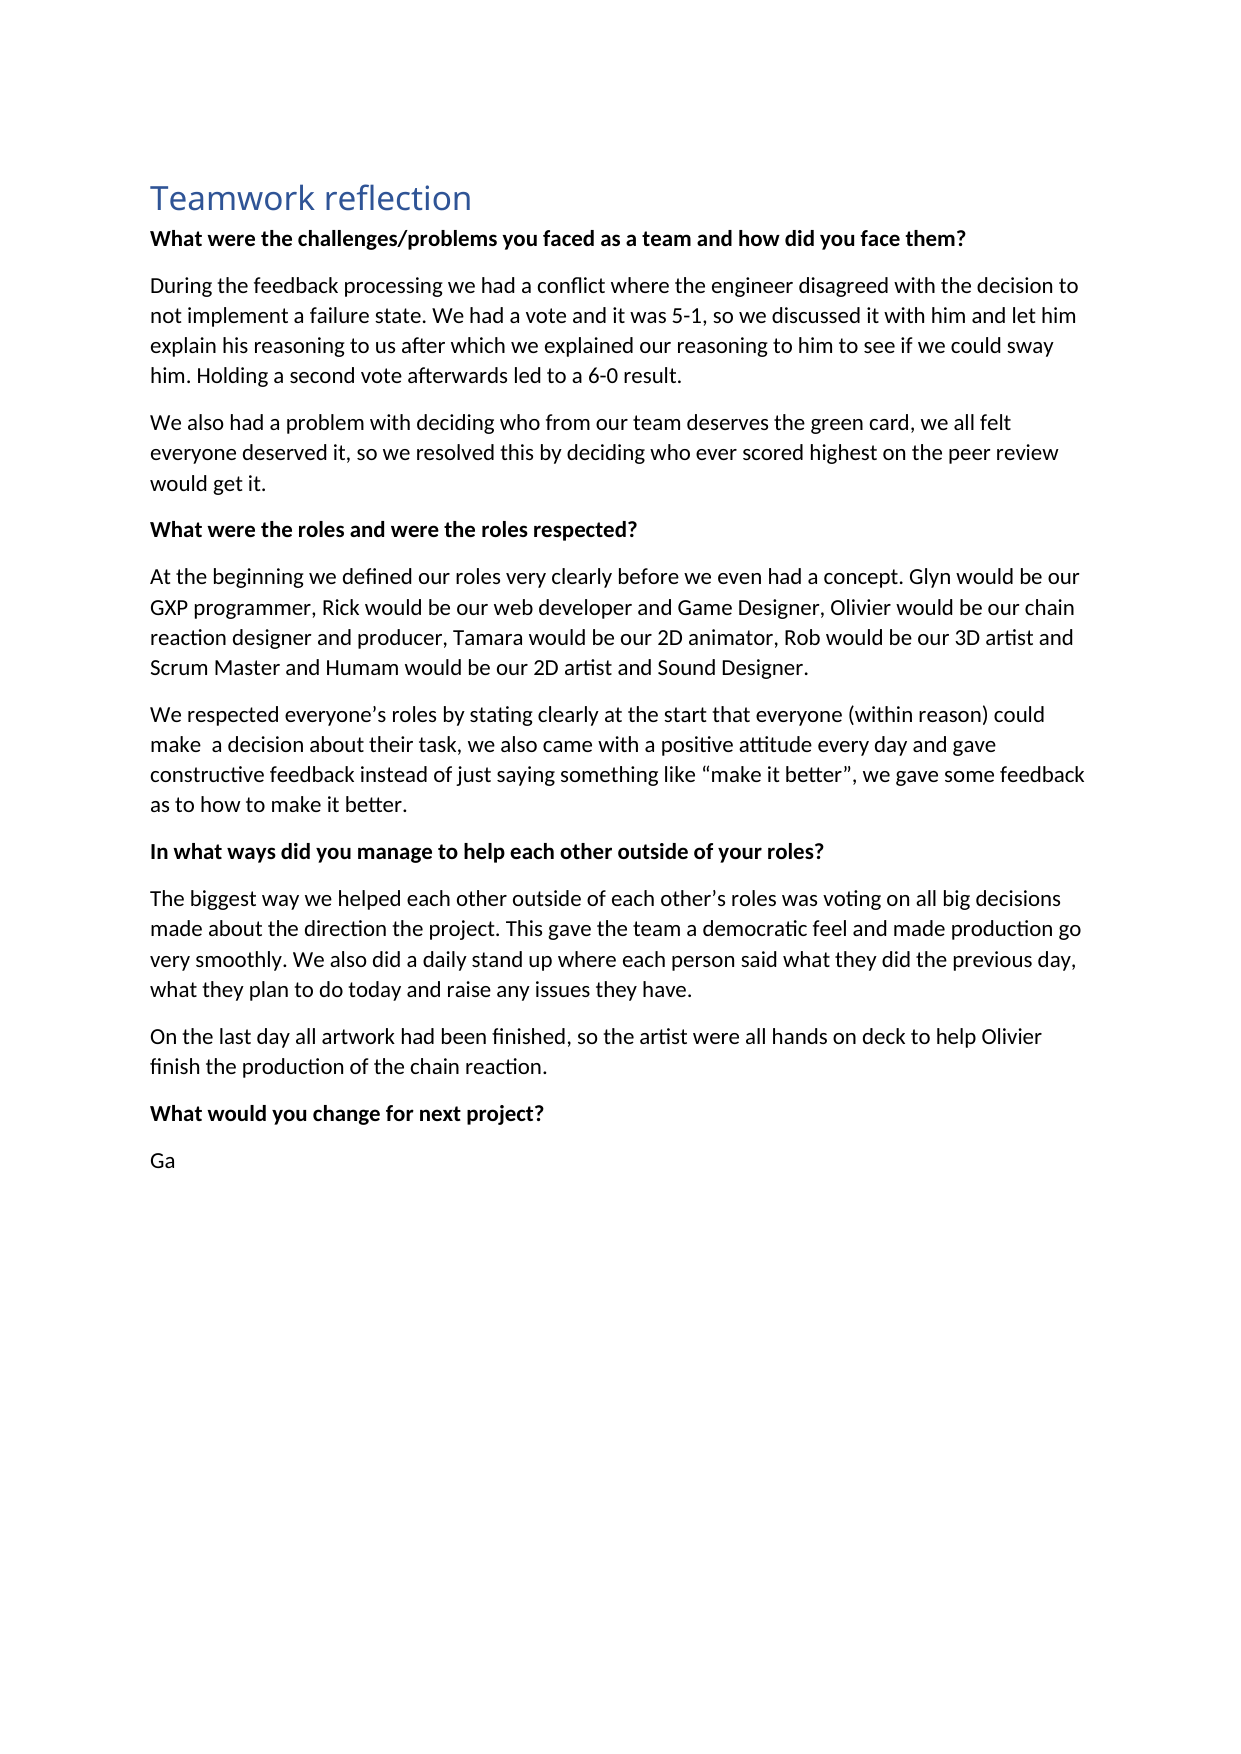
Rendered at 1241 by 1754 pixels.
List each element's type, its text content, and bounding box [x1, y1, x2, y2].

text At the beginning we defined our roles very clearly before we even had a concept. Glyn would be our GXP programmer, Rick would be our web developer and Game Designer, Olivier would be our chain reaction designer and producer, Tamara would be our 2D animator, Rob would be our 3D artist and Scrum Master and Humam would be our 2D artist and Sound Designer. [150, 562, 1090, 681]
text In what ways did you manage to help each other outside of your roles? [150, 837, 1090, 866]
text What would you change for next project? [150, 1099, 1090, 1127]
text What were the roles and were the roles respected? [150, 516, 1090, 544]
text Ga [150, 1146, 1090, 1174]
text What were the challenges/problems you faced as a team and how did you face them? [150, 224, 1090, 252]
text The biggest way we helped each other outside of each other’s roles was voting on all big decisions made about the direction the project. This gave the team a democratic feel and made production go very smoothly. We also did a daily stand up where each person said what they did the previous day, what they plan to do today and raise any issues they have. [150, 884, 1090, 1003]
text On the last day all artwork had been finished, so the artist were all hands on deck to help Olivier finish the production of the chain reaction. [150, 1022, 1090, 1080]
text We also had a problem with deciding who from our team deserves the green card, we all felt everyone deserved it, so we resolved this by deciding who ever scored highest on the peer review would get it. [150, 408, 1090, 497]
text We respected everyone’s roles by stating clearly at the start that everyone (within reason) could make a decision about their task, we also came with a positive attitude every day and gave constructive feedback instead of just saying something like “make it better”, we gave some feedback as to how to make it better. [150, 700, 1090, 819]
text During the feedback processing we had a conflict where the engineer disagreed with the decision to not implement a failure state. We had a vote and it was 5-1, so we discussed it with him and let him explain his reasoning to us after which we explained our reasoning to him to see if we could sway him. Holding a second vote afterwards led to a 6-0 result. [150, 271, 1090, 389]
subtitle Teamwork reflection [150, 175, 1090, 220]
